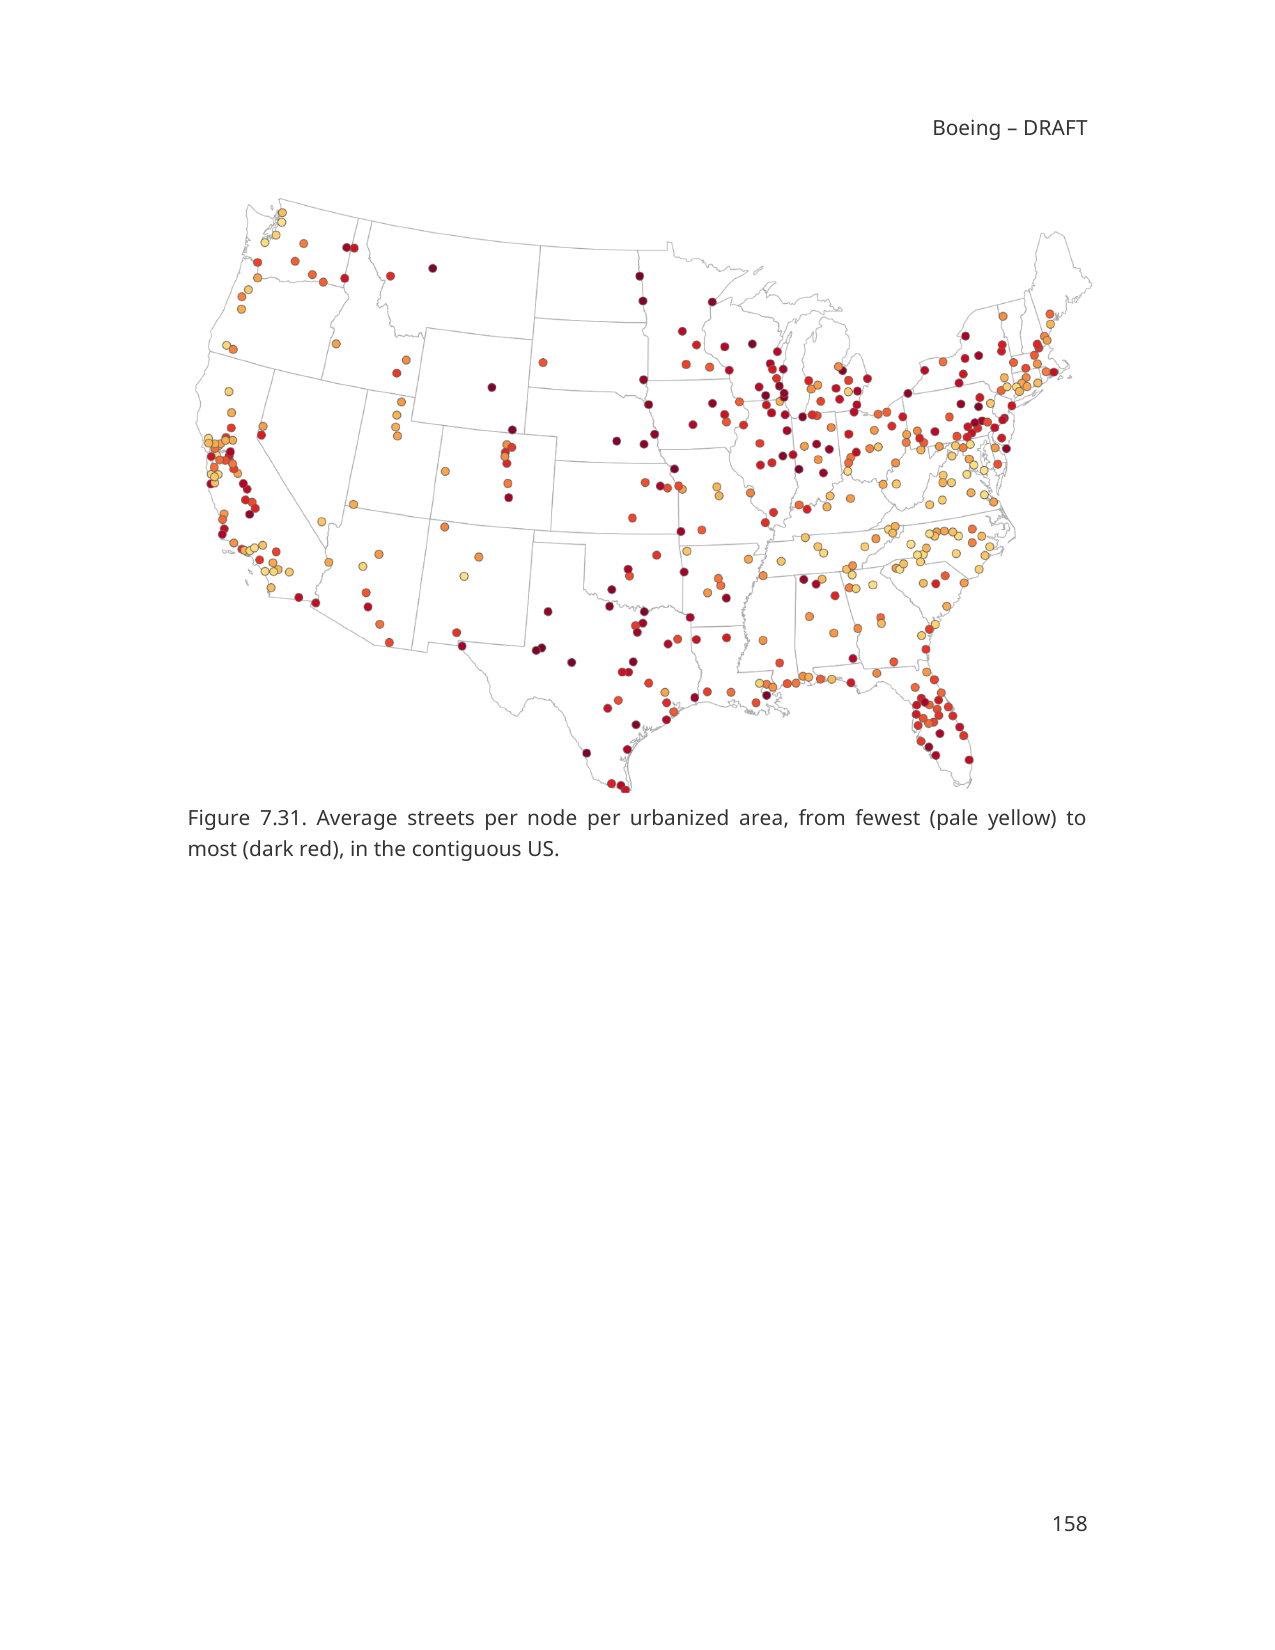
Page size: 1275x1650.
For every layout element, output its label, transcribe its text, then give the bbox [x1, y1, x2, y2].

picture [187, 187, 1100, 803]
